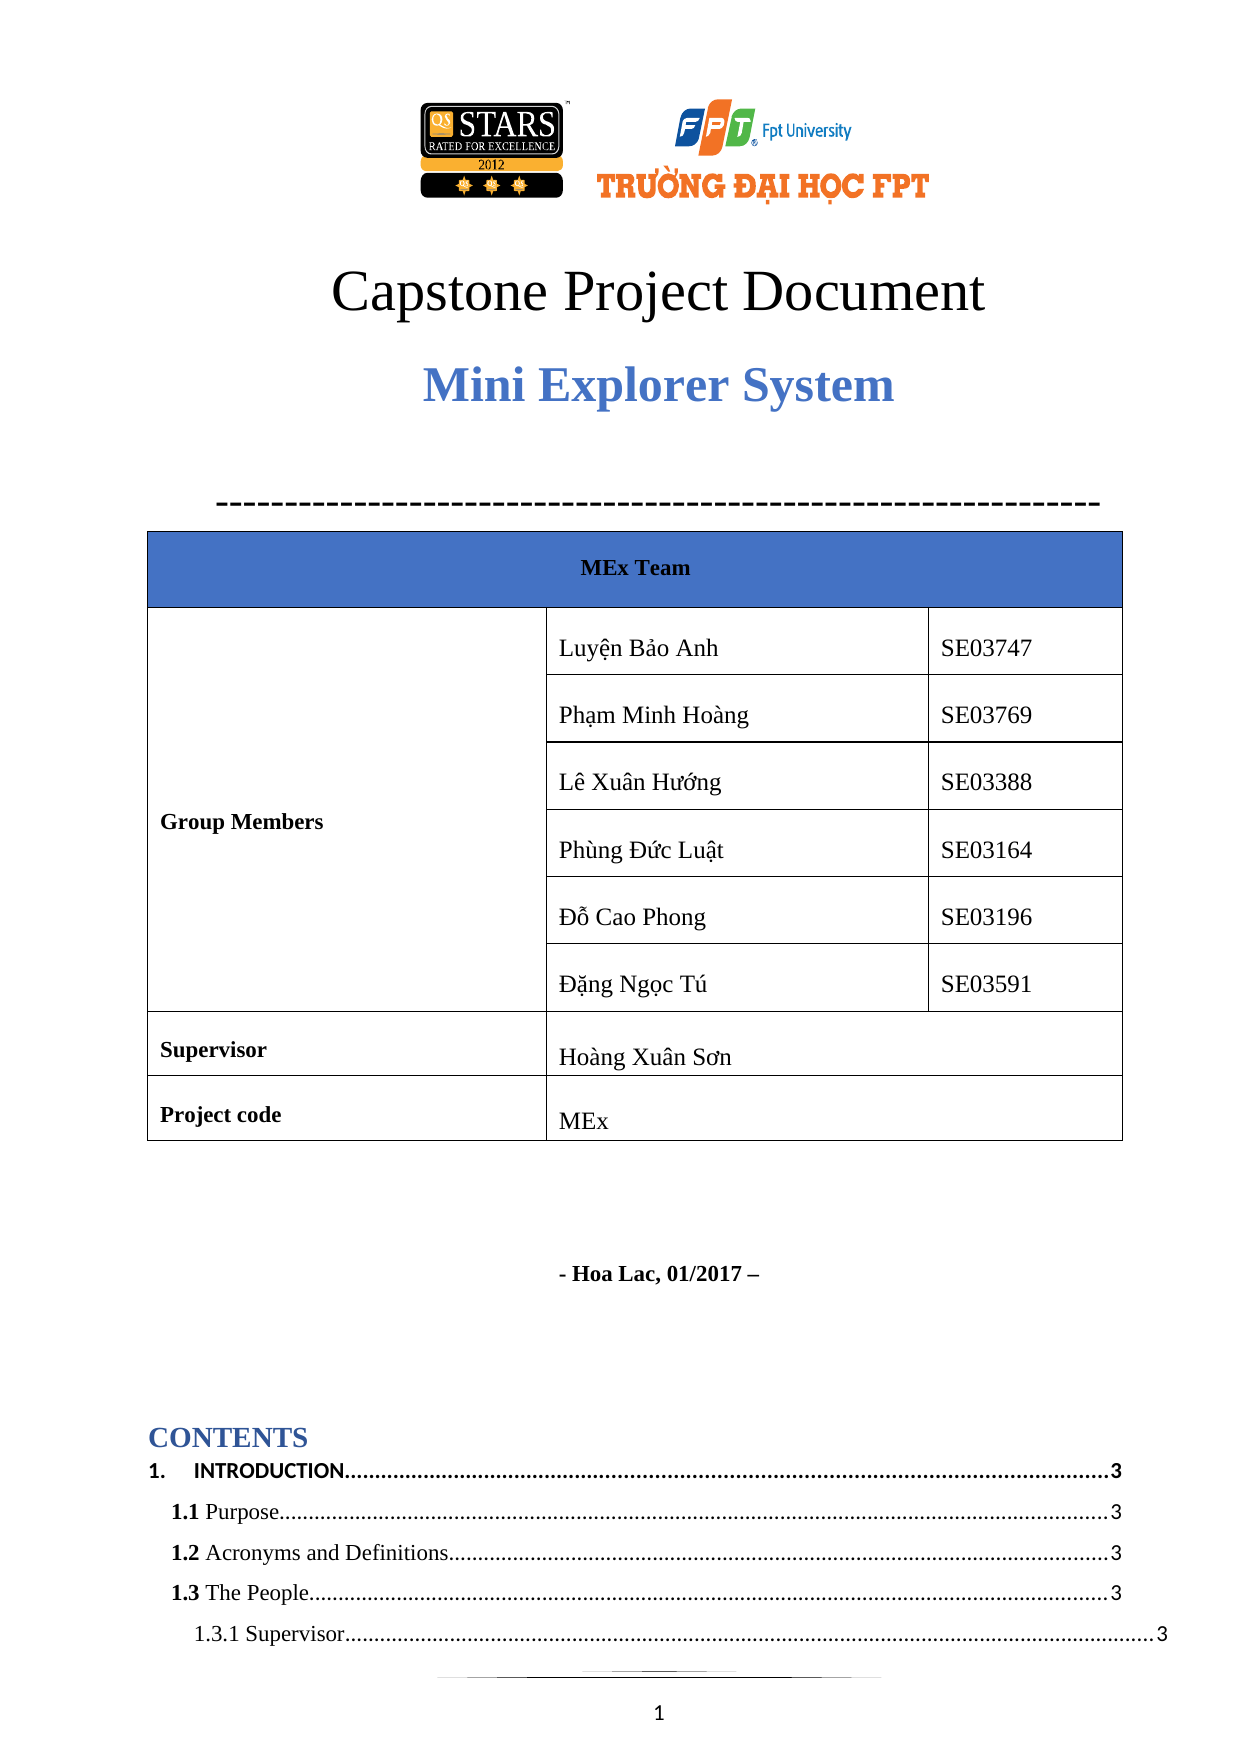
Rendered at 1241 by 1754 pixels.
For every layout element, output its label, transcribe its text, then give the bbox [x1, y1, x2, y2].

table_cell Group Members [148, 608, 546, 1011]
table_cell SE03196 [929, 877, 1122, 943]
text ---------------------------------------------------------------- [148, 476, 1169, 524]
table_cell SE03388 [929, 743, 1122, 809]
table_cell Phùng Đức Luật [547, 810, 928, 876]
table_cell Lê Xuân Hướng [547, 743, 928, 809]
table_cell SE03591 [929, 944, 1122, 1011]
table_cell SE03164 [929, 810, 1122, 876]
table_cell MEx [547, 1076, 1122, 1140]
table_cell SE03769 [929, 675, 1122, 741]
text - Hoa Lac, 01/2017 – [148, 1260, 1169, 1286]
table_cell Capstone Project Document [146, 229, 1171, 355]
table_cell Đặng Ngọc Tú [547, 944, 928, 1011]
table_cell Project code [148, 1076, 546, 1140]
table_cell Luyện Bảo Anh [547, 608, 928, 674]
table_cell Hoàng Xuân Sơn [547, 1012, 1122, 1075]
table_cell Phạm Minh Hoàng [547, 675, 928, 741]
table_cell Supervisor [148, 1012, 546, 1075]
table_header [146, 99, 1171, 229]
table_cell SE03747 [929, 608, 1122, 674]
table_header MEx Team [148, 532, 1122, 607]
table_cell Đỗ Cao Phong [547, 877, 928, 943]
text Mini Explorer System [148, 355, 1169, 412]
